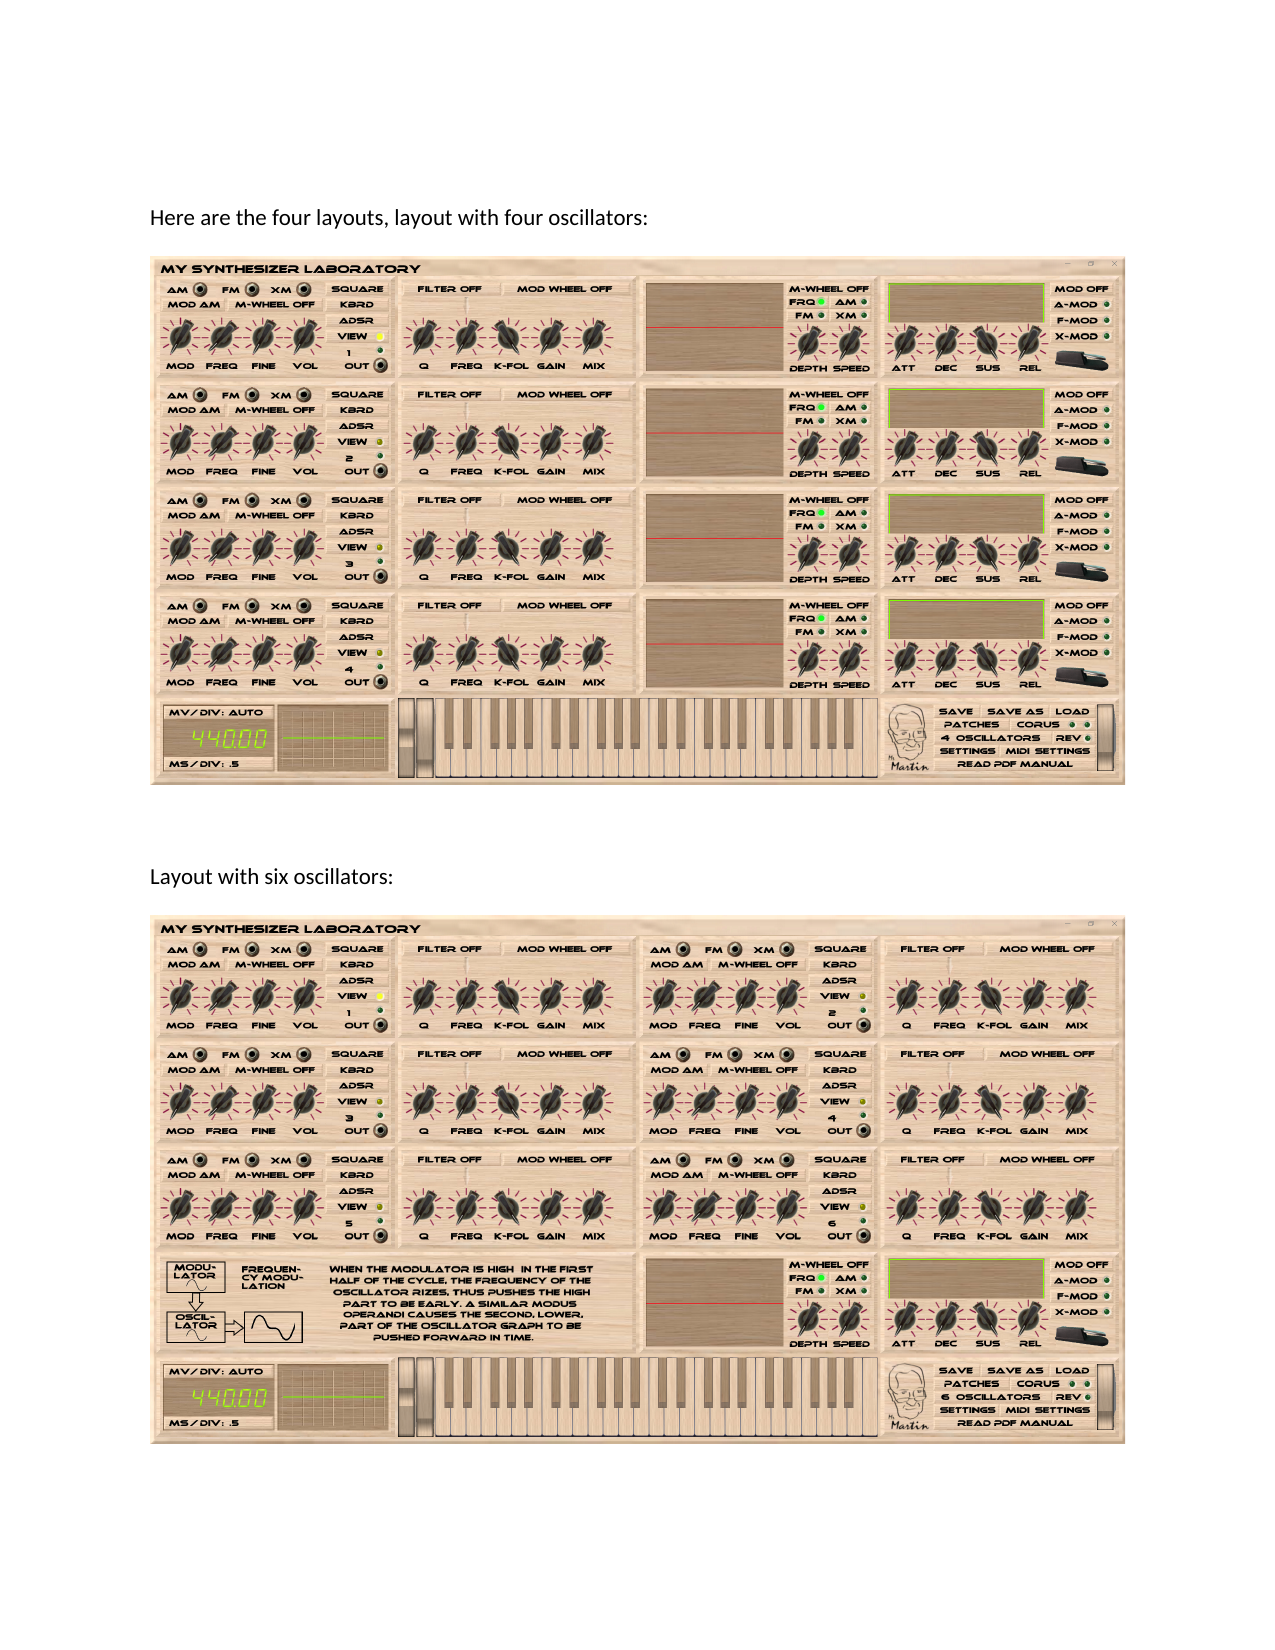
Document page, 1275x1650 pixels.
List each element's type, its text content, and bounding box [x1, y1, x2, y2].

text Here are the four layouts, layout with four oscillators: [150, 203, 1125, 231]
text Layout with six oscillators: [150, 862, 1125, 890]
picture [150, 915, 1125, 1444]
picture [150, 256, 1125, 785]
